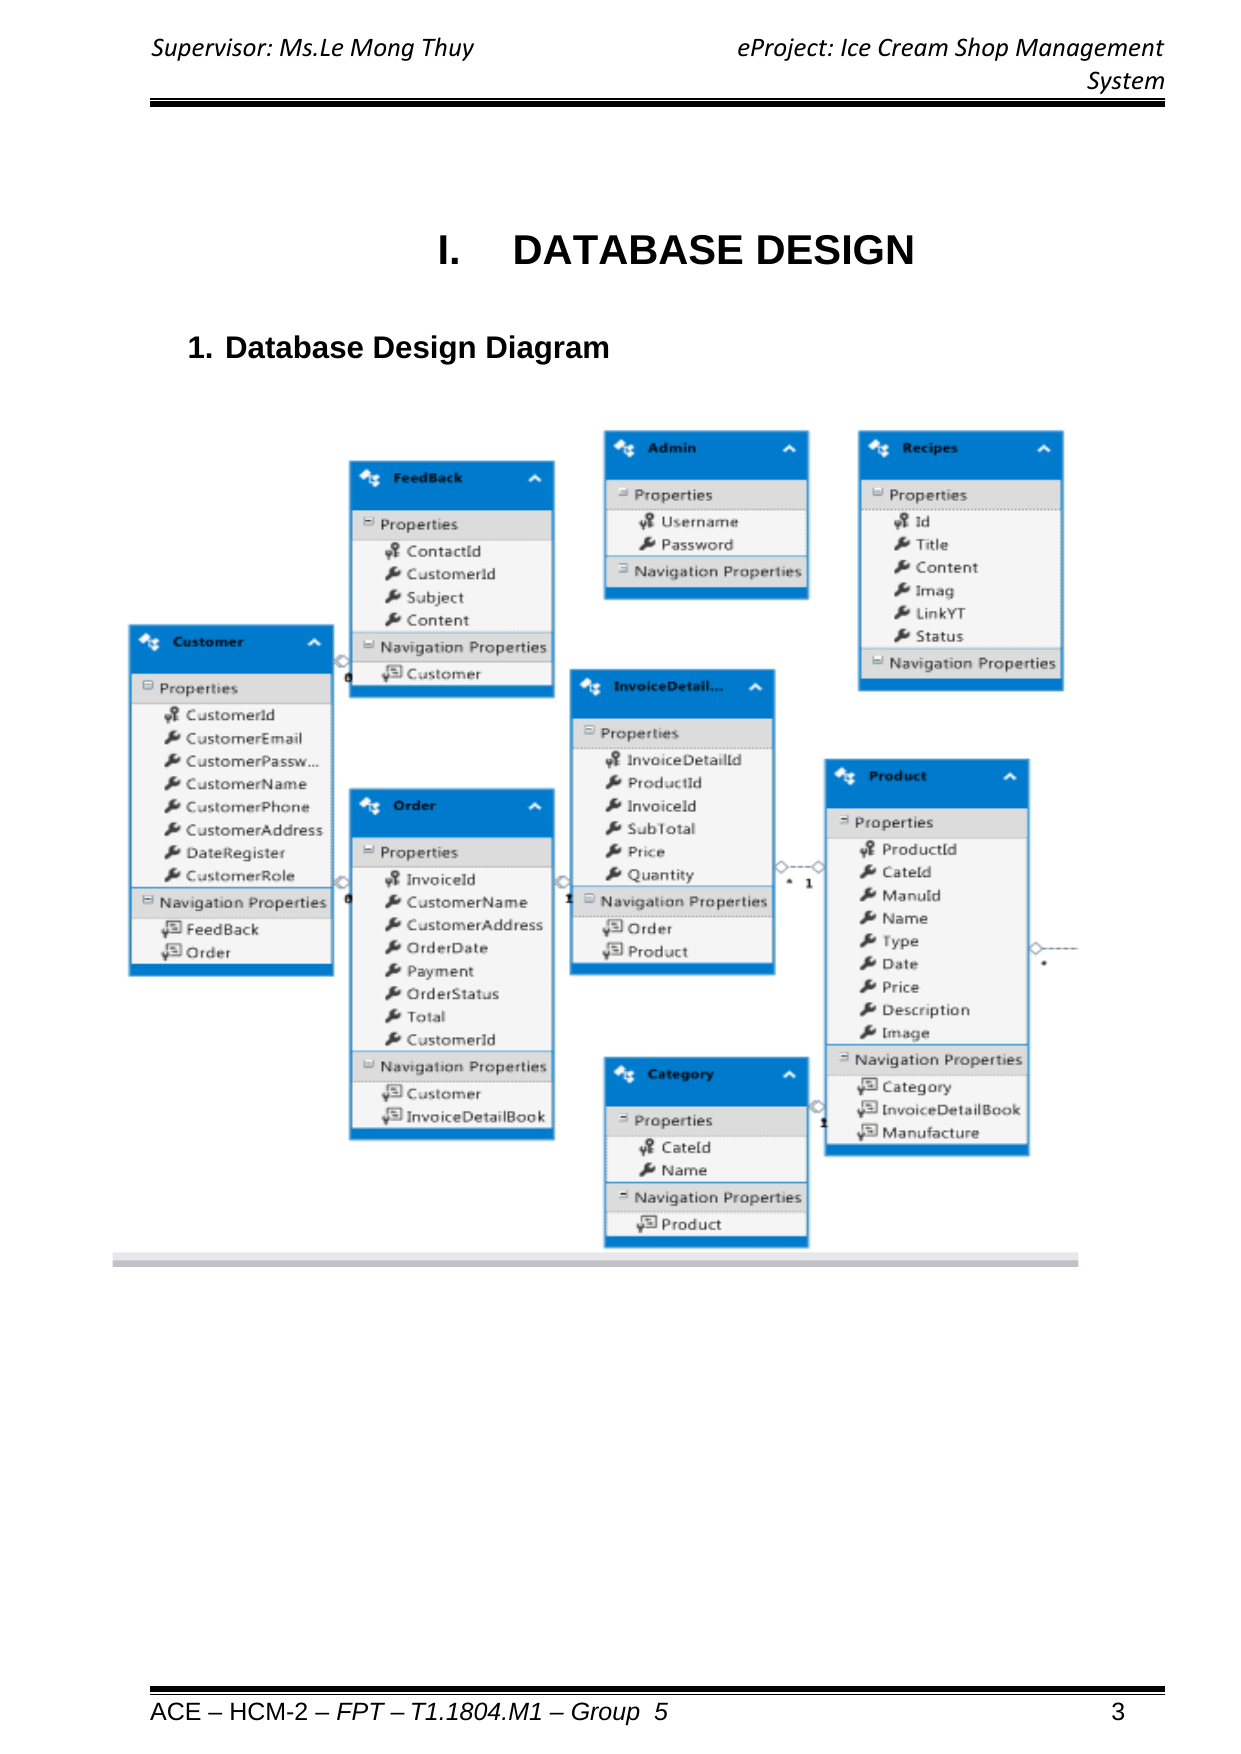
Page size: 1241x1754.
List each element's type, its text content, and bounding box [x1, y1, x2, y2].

list DATABASE DESIGN [187, 226, 1165, 274]
list Database Design Diagram [187, 329, 1165, 365]
picture [112, 384, 1079, 1267]
